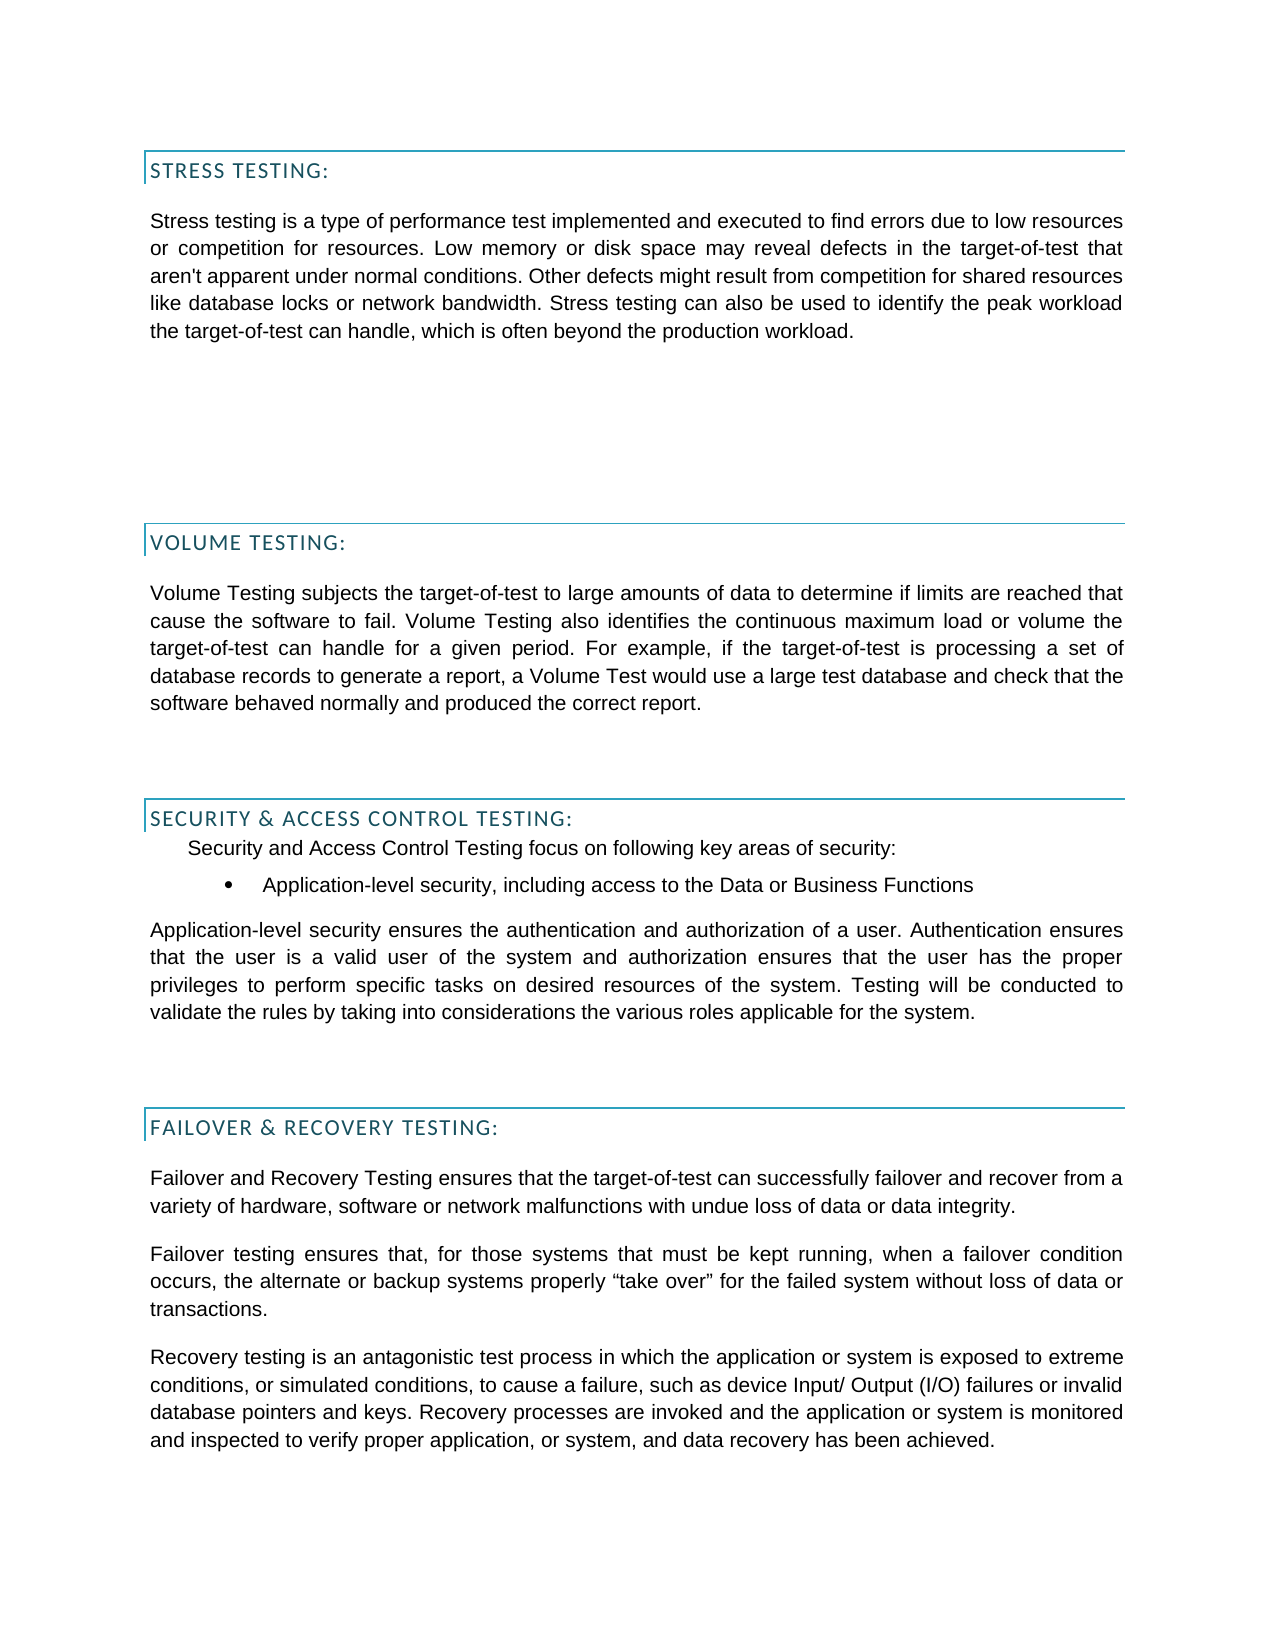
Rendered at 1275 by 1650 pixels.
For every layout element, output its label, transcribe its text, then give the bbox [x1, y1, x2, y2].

text Failover and Recovery Testing ensures that the target-of-test can successfully failover and recover from a variety of hardware, software or network malfunctions with undue loss of data or data integrity. [150, 1166, 1125, 1217]
text Security and Access Control Testing focus on following key areas of security: [187, 836, 1125, 860]
subtitle Stress Testing: [146, 152, 1125, 184]
text Failover testing ensures that, for those systems that must be kept running, when a failover condition occurs, the alternate or backup systems properly “take over” for the failed system without loss of data or transactions. [150, 1242, 1125, 1321]
text Recovery testing is an antagonistic test process in which the application or system is exposed to extreme conditions, or simulated conditions, to cause a failure, such as device Input/ Output (I/O) failures or invalid database pointers and keys. Recovery processes are invoked and the application or system is monitored and inspected to verify proper application, or system, and data recovery has been achieved. [150, 1345, 1125, 1452]
subtitle Failover & Recovery Testing: [146, 1109, 1125, 1141]
subtitle Volume Testing: [146, 524, 1125, 556]
list Application-level security, including access to the Data or Business Functions [225, 873, 1125, 897]
subtitle Security & Access Control Testing: [146, 800, 1125, 832]
text Application-level security ensures the authentication and authorization of a user. Authentication ensures that the user is a valid user of the system and authorization ensures that the user has the proper privileges to perform specific tasks on desired resources of the system. Testing will be conducted to validate the rules by taking into considerations the various roles applicable for the system. [150, 918, 1125, 1024]
text Stress testing is a type of performance test implemented and executed to find errors due to low resources or competition for resources. Low memory or disk space may reveal defects in the target-of-test that aren't apparent under normal conditions. Other defects might result from competition for shared resources like database locks or network bandwidth. Stress testing can also be used to identify the peak workload the target-of-test can handle, which is often beyond the production workload. [150, 209, 1125, 343]
text Volume Testing subjects the target-of-test to large amounts of data to determine if limits are reached that cause the software to fail. Volume Testing also identifies the continuous maximum load or volume the target-of-test can handle for a given period. For example, if the target-of-test is processing a set of database records to generate a report, a Volume Test would use a large test database and check that the software behaved normally and produced the correct report. [150, 581, 1125, 715]
